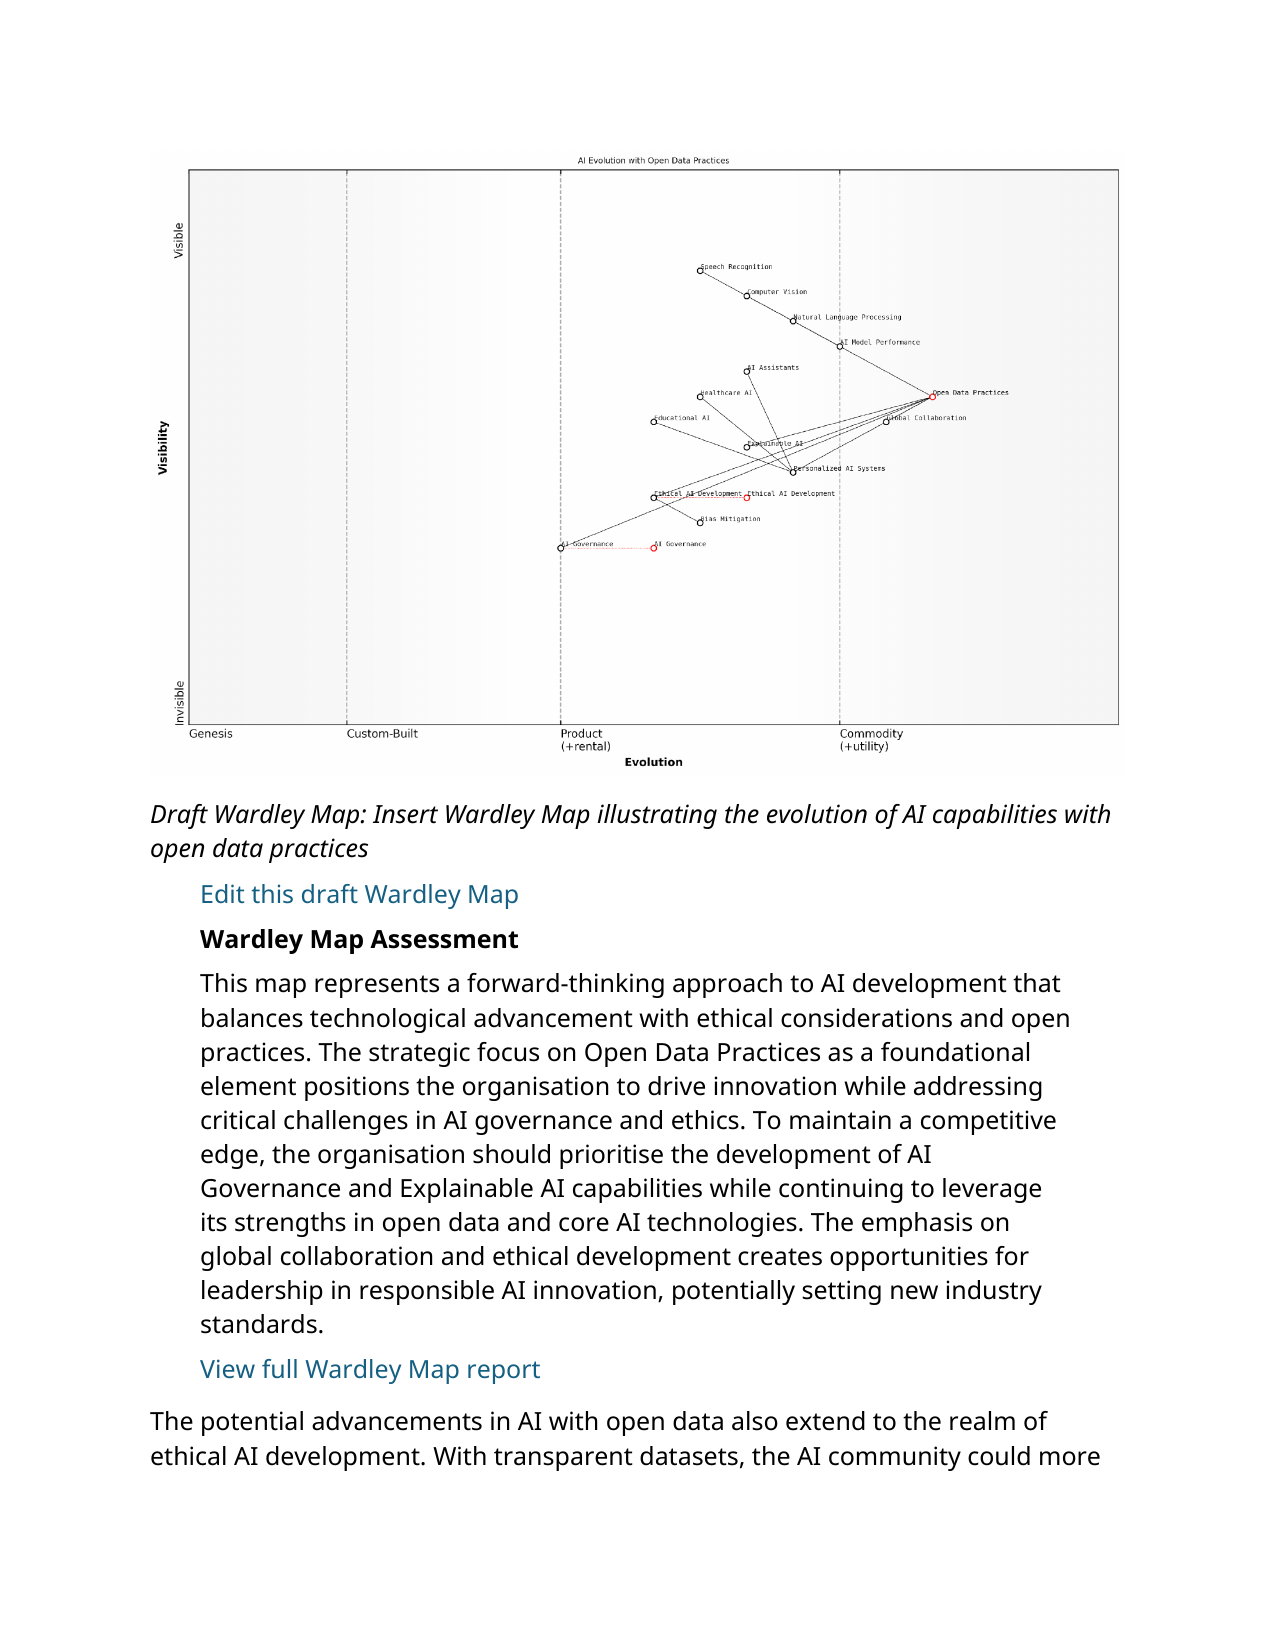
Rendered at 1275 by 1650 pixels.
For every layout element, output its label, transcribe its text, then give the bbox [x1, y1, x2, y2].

text Draft Wardley Map: Insert Wardley Map illustrating the evolution of AI capabilities with open data practices [150, 797, 1125, 865]
text This map represents a forward-thinking approach to AI development that balances technological advancement with ethical considerations and open practices. The strategic focus on Open Data Practices as a foundational element positions the organisation to drive innovation while addressing critical challenges in AI governance and ethics. To maintain a competitive edge, the organisation should prioritise the development of AI Governance and Explainable AI capabilities while continuing to leverage its strengths in open data and core AI technologies. The emphasis on global collaboration and ethical development creates opportunities for leadership in responsible AI innovation, potentially setting new industry standards. [200, 966, 1075, 1341]
text View full Wardley Map report [200, 1351, 1075, 1385]
text Wardley Map Assessment [200, 922, 1075, 956]
picture [150, 150, 1125, 776]
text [150, 1404, 1125, 1472]
text Edit this draft Wardley Map [200, 877, 1075, 911]
